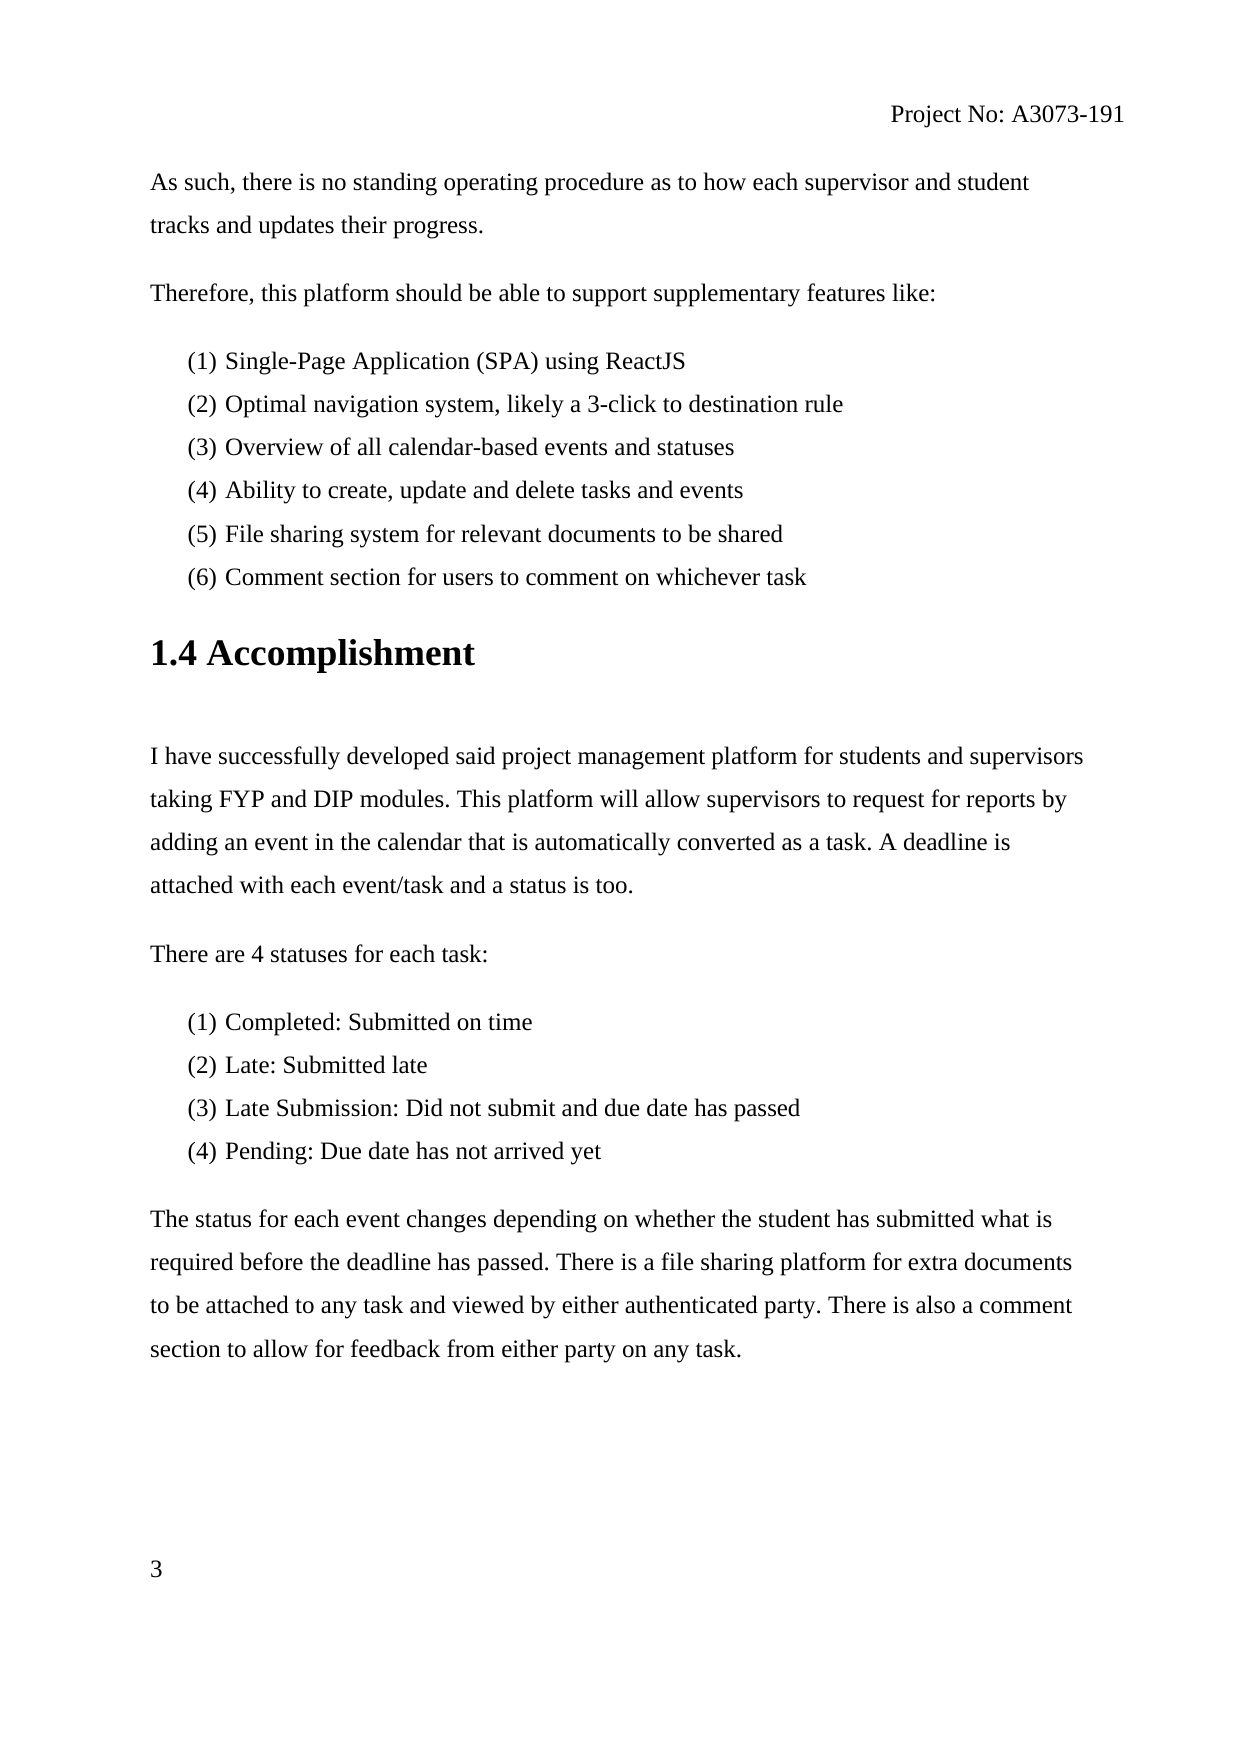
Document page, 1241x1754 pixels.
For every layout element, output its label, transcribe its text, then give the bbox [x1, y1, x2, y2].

list Late: Submitted late [187, 1050, 1090, 1079]
list Ability to create, update and delete tasks and events [187, 476, 1090, 504]
list File sharing system for relevant documents to be shared [187, 519, 1090, 547]
text The status for each event changes depending on whether the student has submitted what is required before the deadline has passed. There is a file sharing platform for extra documents to be attached to any task and viewed by either authenticated party. There is also a comment section to allow for feedback from either party on any task. [150, 1204, 1090, 1362]
list Comment section for users to comment on whichever task [187, 562, 1090, 591]
list Optimal navigation system, likely a 3-click to destination rule [187, 389, 1090, 418]
text As such, there is no standing operating procedure as to how each supervisor and student tracks and updates their progress. [150, 167, 1090, 239]
text I have successfully developed said project management platform for students and supervisors taking FYP and DIP modules. This platform will allow supervisors to request for reports by adding an event in the calendar that is automatically converted as a task. A deadline is attached with each event/task and a status is too. [150, 741, 1090, 899]
text There are 4 statuses for each task: [150, 939, 1090, 967]
text Therefore, this platform should be able to support supplementary features like: [150, 278, 1090, 307]
list Single-Page Application (SPA) using ReactJS [187, 346, 1090, 375]
list Completed: Submitted on time [187, 1007, 1090, 1036]
subtitle 1.4 Accomplishment [150, 630, 1090, 673]
list Late Submission: Did not submit and due date has passed [187, 1093, 1090, 1122]
list Overview of all calendar-based events and statuses [187, 432, 1090, 461]
list Pending: Due date has not arrived yet [187, 1136, 1090, 1165]
